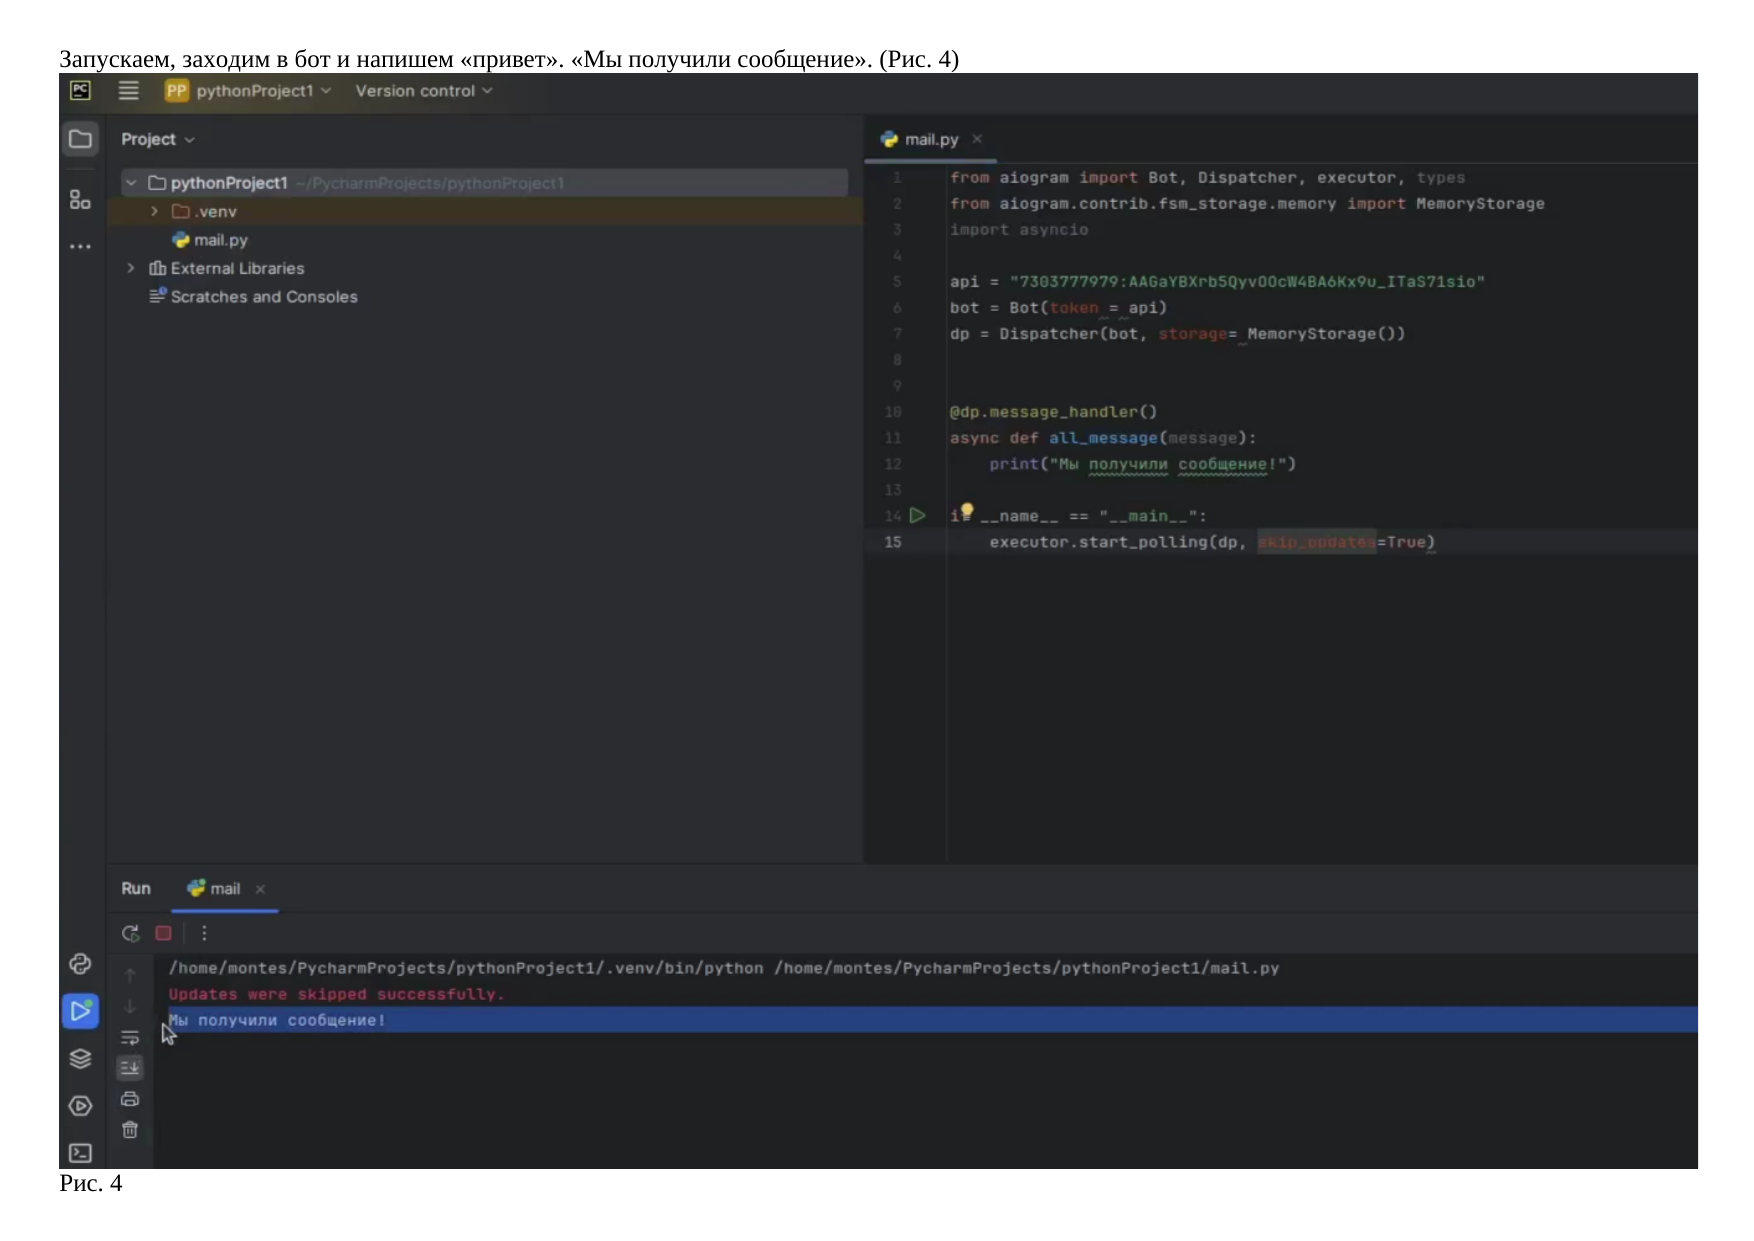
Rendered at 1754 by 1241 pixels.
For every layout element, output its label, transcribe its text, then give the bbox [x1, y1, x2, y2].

text Рис. 4 [59, 1169, 1698, 1197]
text Запускаем, заходим в бот и напишем «привет». «Мы получили сообщение». (Рис. 4) [59, 44, 1698, 73]
picture [59, 73, 1699, 1169]
